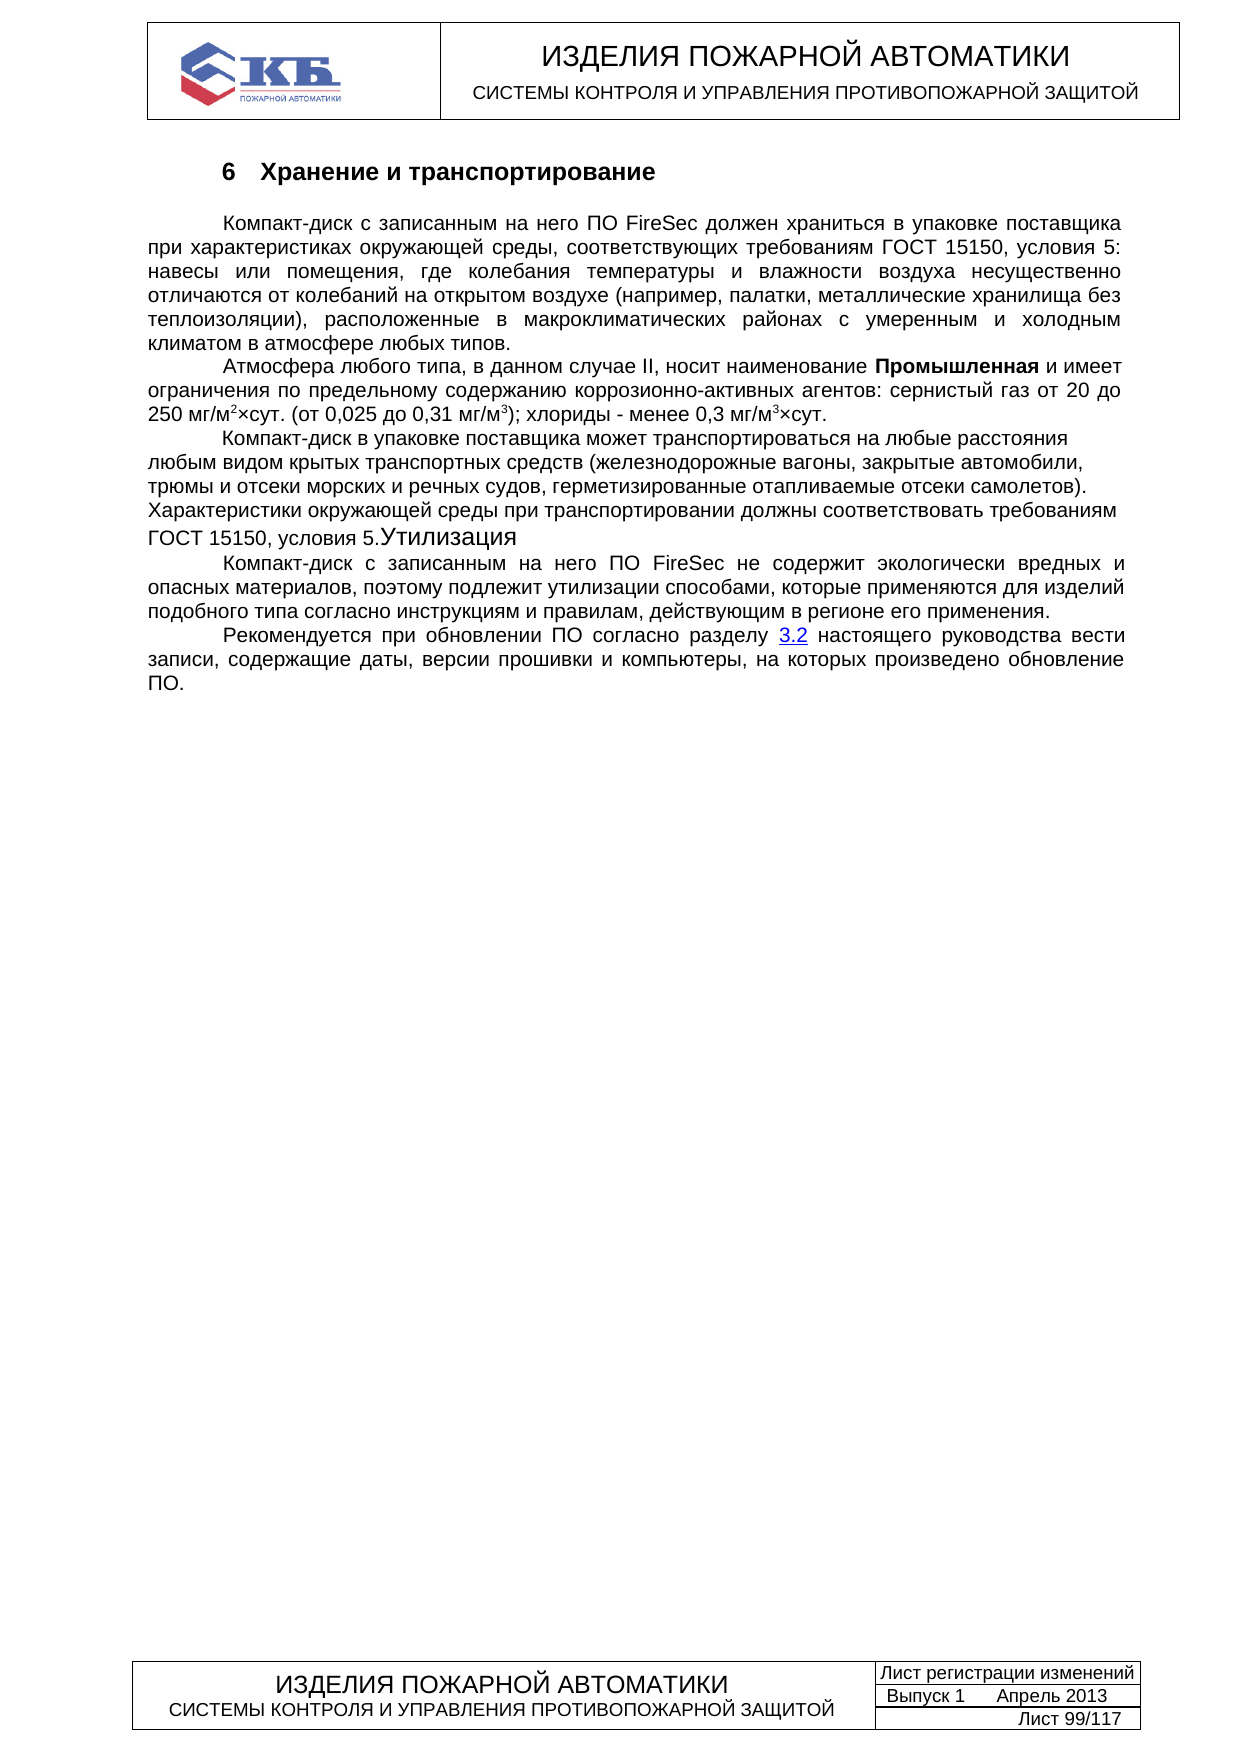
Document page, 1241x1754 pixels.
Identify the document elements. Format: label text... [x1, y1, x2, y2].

list Компакт-диск с записанным на него ПО FireSec не содержит экологически вредных и опасных материалов, поэтому подлежит утилизации способами, которые применяются для изделий подобного типа согласно инструкциям и правилам, действующим в регионе его применения. [148, 551, 1126, 623]
subtitle Хранение и транспортирование [148, 157, 1122, 186]
list Рекомендуется при обновлении ПО согласно разделу 3.2 настоящего руководства вести записи, содержащие даты, версии прошивки и компьютеры, на которых произведено обновление ПО. [148, 623, 1126, 694]
text Компакт-диск в упаковке поставщика может транспортироваться на любые расстояния любым видом крытых транспортных средств (железнодорожные вагоны, закрытые автомобили, трюмы и отсеки морских и речных судов, герметизированные отапливаемые отсеки самолетов). Характеристики окружающей среды при транспортировании должны соответствовать требованиям ГОСТ 15150, условия 5.Утилизация [148, 426, 1122, 551]
picture [177, 34, 354, 115]
text Атмосфера любого типа, в данном случае II, носит наименование Промышленная и имеет ограничения по предельному содержанию коррозионно-активных агентов: сернистый газ от 20 до 250 мг/м2×сут. (от 0,025 до 0,31 мг/м3); хлориды - менее 0,3 мг/м3×сут. [148, 354, 1122, 426]
text Компакт-диск с записанным на него ПО FireSec должен храниться в упаковке поставщика при характеристиках окружающей среды, соответствующих требованиям ГОСТ 15150, условия 5: навесы или помещения, где колебания температуры и влажности воздуха несущественно отличаются от колебаний на открытом воздухе (например, палатки, металлические хранилища без теплоизоляции), расположенные в макроклиматических районах с умеренным и холодным климатом в атмосфере любых типов. [148, 211, 1122, 354]
